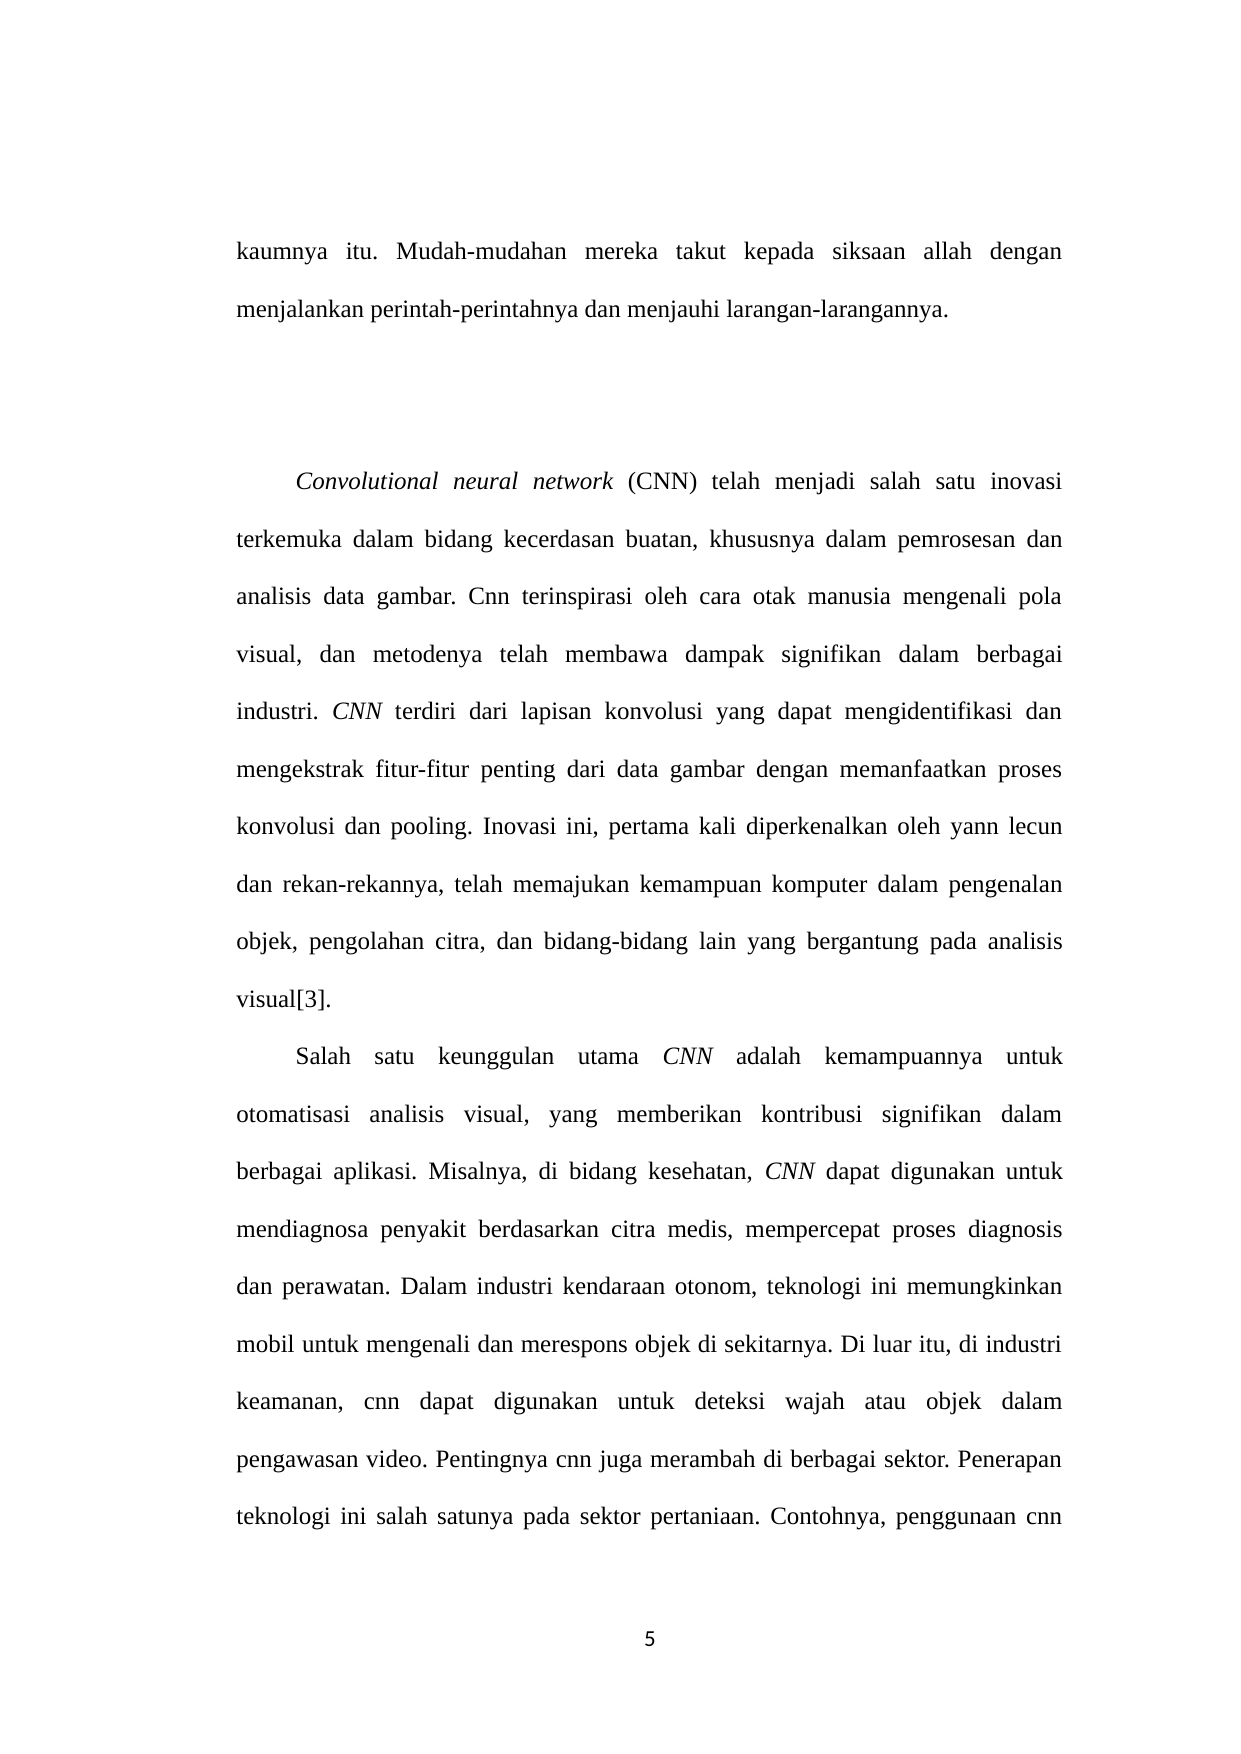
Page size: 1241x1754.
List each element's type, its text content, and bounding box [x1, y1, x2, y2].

list Convolutional neural network (CNN) telah menjadi salah satu inovasi terkemuka dalam bidang kecerdasan buatan, khususnya dalam pemrosesan dan analisis data gambar. Cnn terinspirasi oleh cara otak manusia mengenali pola visual, dan metodenya telah membawa dampak signifikan dalam berbagai industri. CNN terdiri dari lapisan konvolusi yang dapat mengidentifikasi dan mengekstrak fitur-fitur penting dari data gambar dengan memanfaatkan proses konvolusi dan pooling. Inovasi ini, pertama kali diperkenalkan oleh yann lecun dan rekan-rekannya, telah memajukan kemampuan komputer dalam pengenalan objek, pengolahan citra, dan bidang-bidang lain yang bergantung pada analisis visual[3]. [236, 466, 1063, 1012]
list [236, 236, 1063, 322]
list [236, 1041, 1063, 1530]
